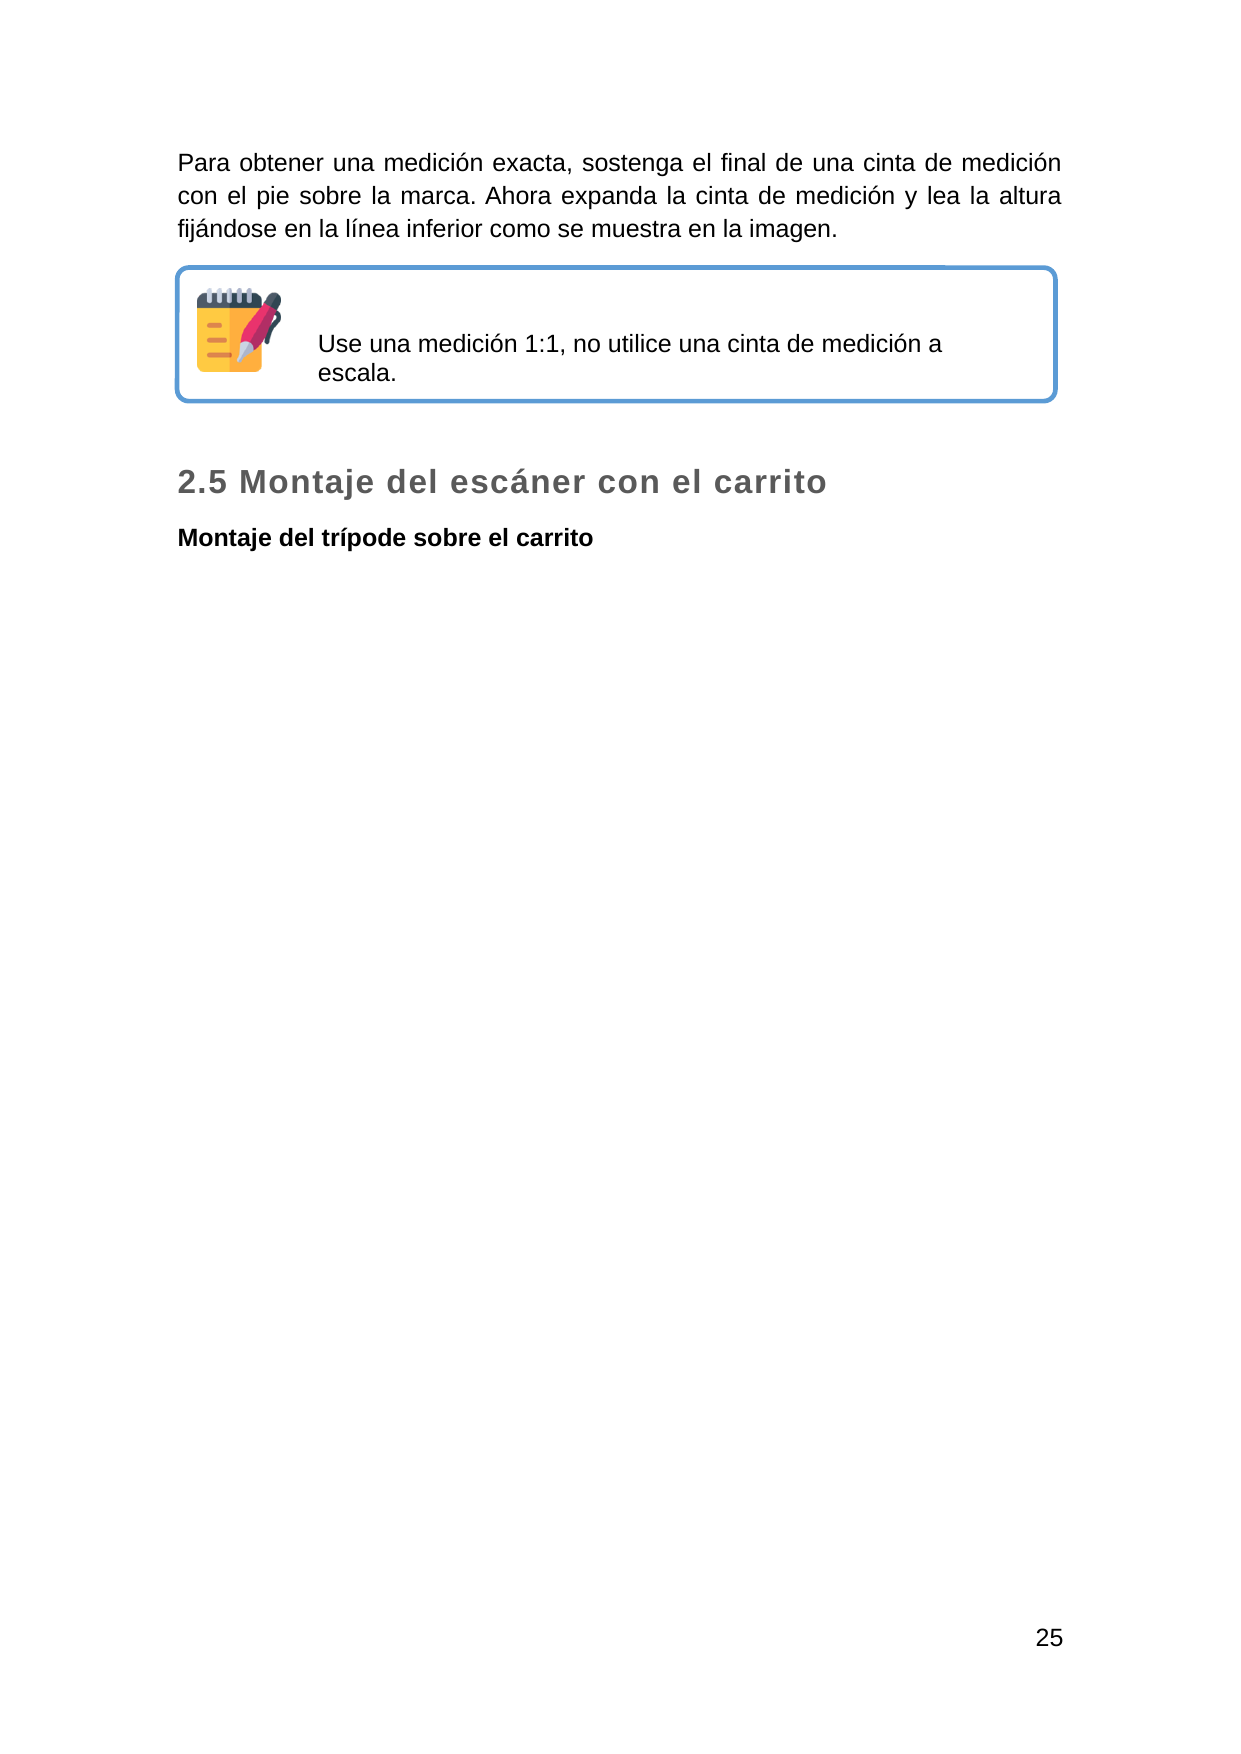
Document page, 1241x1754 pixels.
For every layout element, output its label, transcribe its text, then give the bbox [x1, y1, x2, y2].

subtitle 2.5 Montaje del escáner con el carrito [177, 462, 1063, 501]
text Montaje del trípode sobre el carrito [177, 523, 1063, 552]
text Para obtener una medición exacta, sostenga el final de una cinta de medición con el pie sobre la marca. Ahora expanda la cinta de medición y lea la altura fijándose en la línea inferior como se muestra en la imagen. [177, 148, 1063, 242]
picture [197, 288, 281, 372]
